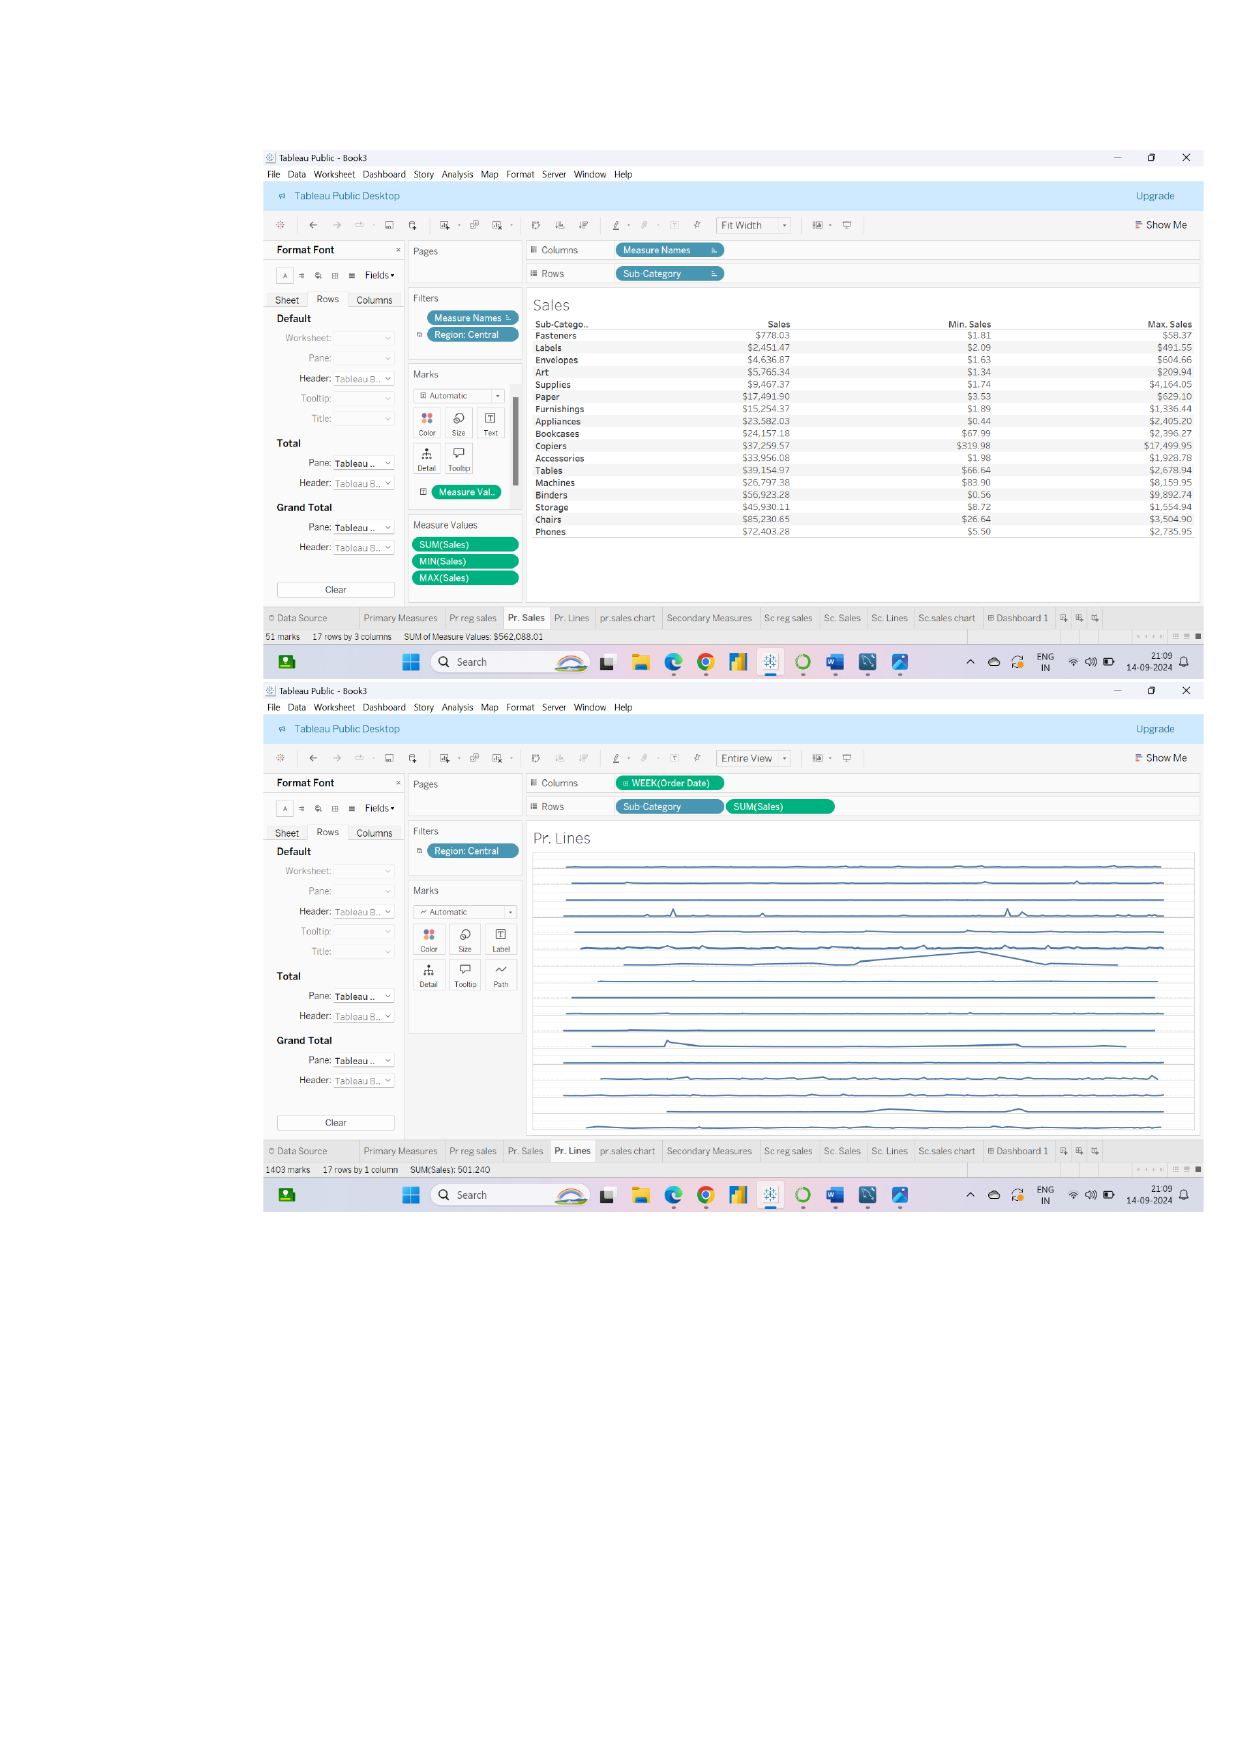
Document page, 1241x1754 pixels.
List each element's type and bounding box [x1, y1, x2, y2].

picture [263, 682, 1204, 1212]
picture [263, 150, 1204, 679]
